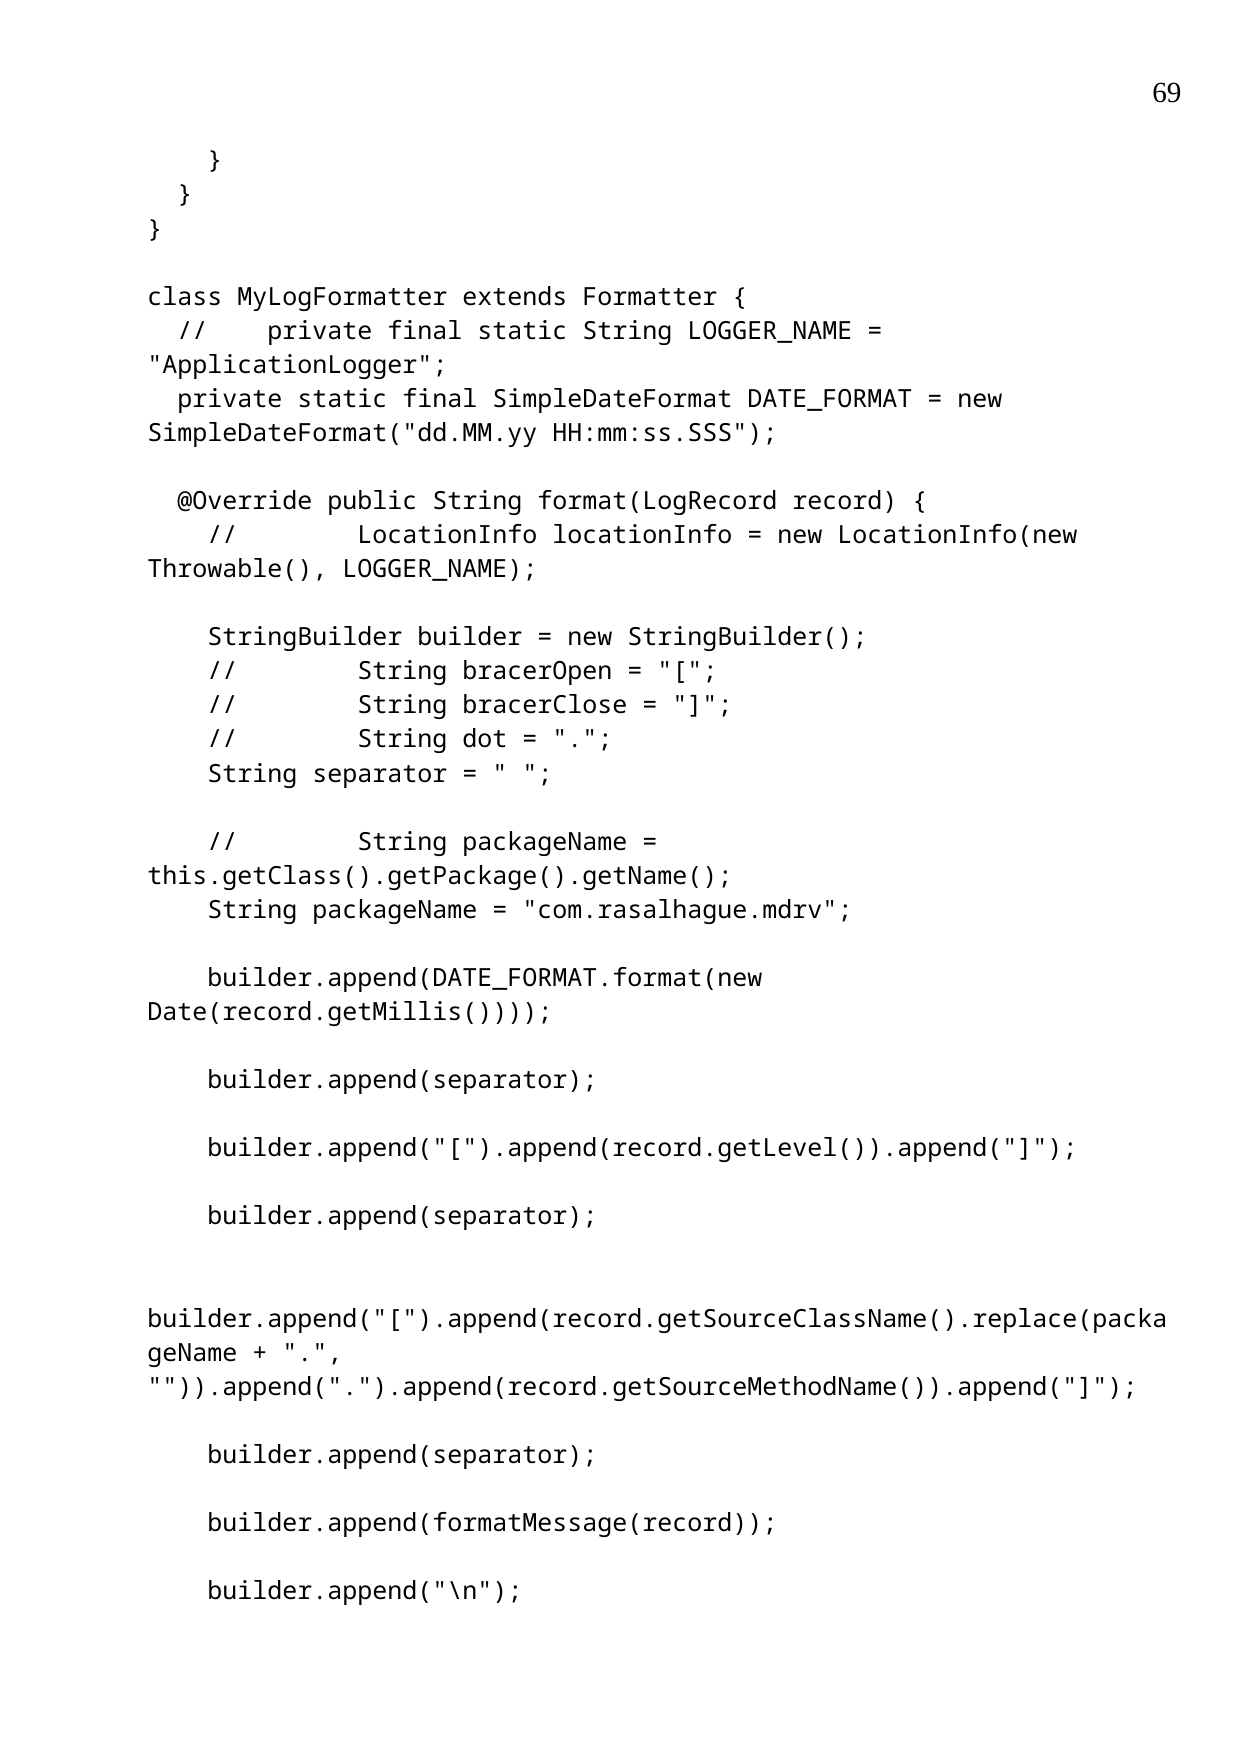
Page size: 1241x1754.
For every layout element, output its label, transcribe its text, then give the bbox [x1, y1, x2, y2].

text String packageName = "com.rasalhague.mdrv"; [147, 891, 1181, 926]
text builder.append("[").append(record.getSourceClassName().replace(packageName + ".", "")).append(".").append(record.getSourceMethodName()).append("]"); [147, 1266, 1181, 1402]
text builder.append(separator); [147, 1062, 1181, 1096]
text // String bracerOpen = "["; [147, 653, 1181, 687]
text class MyLogFormatter extends Formatter { [147, 278, 1181, 312]
text builder.append("\n"); [147, 1573, 1181, 1607]
text private static final SimpleDateFormat DATE_FORMAT = new SimpleDateFormat("dd.MM.yy HH:mm:ss.SSS"); [147, 381, 1181, 449]
text String separator = " "; [147, 755, 1181, 789]
text // LocationInfo locationInfo = new LocationInfo(new Throwable(), LOGGER_NAME); [147, 517, 1181, 585]
text builder.append(separator); [147, 1198, 1181, 1232]
text StringBuilder builder = new StringBuilder(); [147, 619, 1181, 653]
text // String bracerClose = "]"; [147, 687, 1181, 721]
text builder.append("[").append(record.getLevel()).append("]"); [147, 1130, 1181, 1164]
text builder.append(DATE_FORMAT.format(new Date(record.getMillis()))); [147, 959, 1181, 1028]
text } [147, 142, 1181, 176]
text @Override public String format(LogRecord record) { [147, 483, 1181, 517]
text // String dot = "."; [147, 721, 1181, 755]
text } [147, 176, 1181, 210]
text // String packageName = this.getClass().getPackage().getName(); [147, 823, 1181, 891]
text builder.append(separator); [147, 1436, 1181, 1471]
text } [147, 210, 1181, 244]
text // private final static String LOGGER_NAME = "ApplicationLogger"; [147, 312, 1181, 381]
text builder.append(formatMessage(record)); [147, 1504, 1181, 1539]
